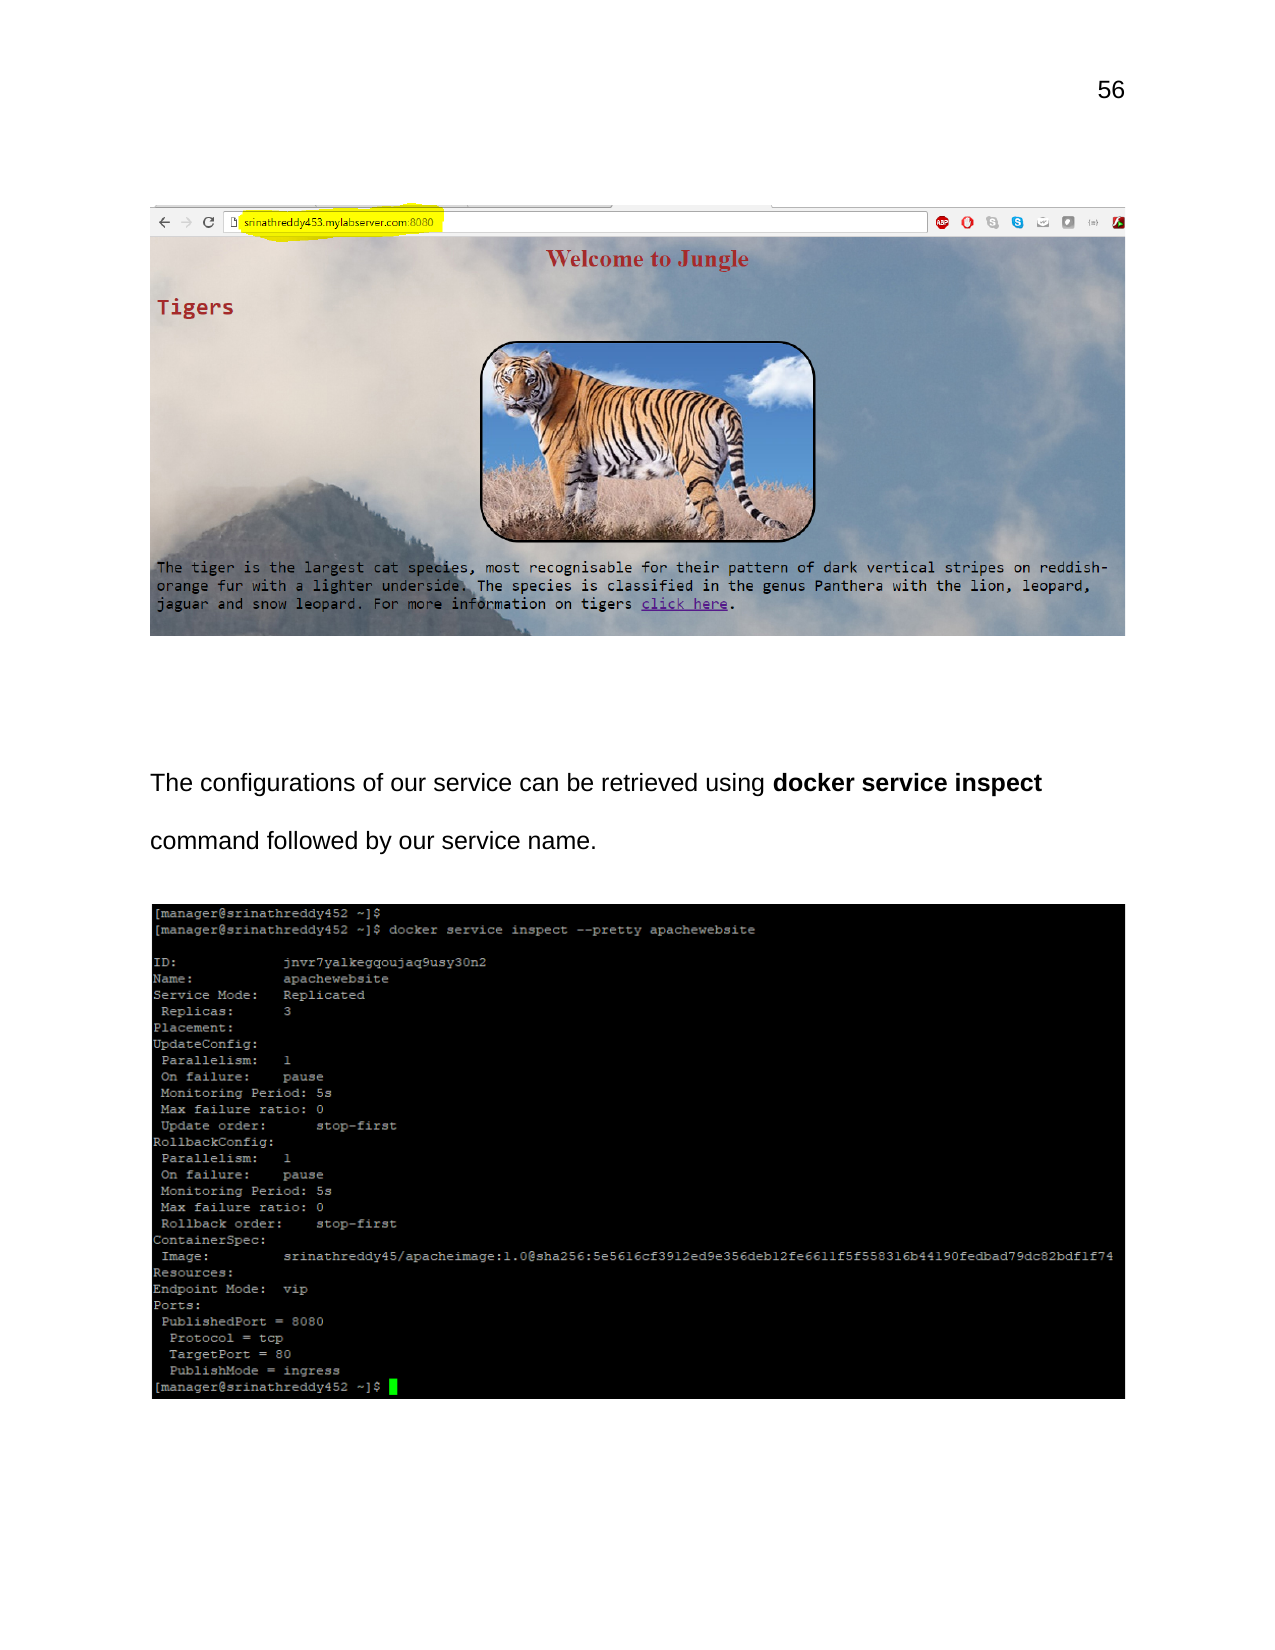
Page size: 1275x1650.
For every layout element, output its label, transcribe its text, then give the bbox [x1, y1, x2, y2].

text The configurations of our service can be retrieved using docker service inspect command followed by our service name. [150, 768, 1125, 854]
picture [150, 203, 1125, 636]
picture [150, 904, 1125, 1399]
